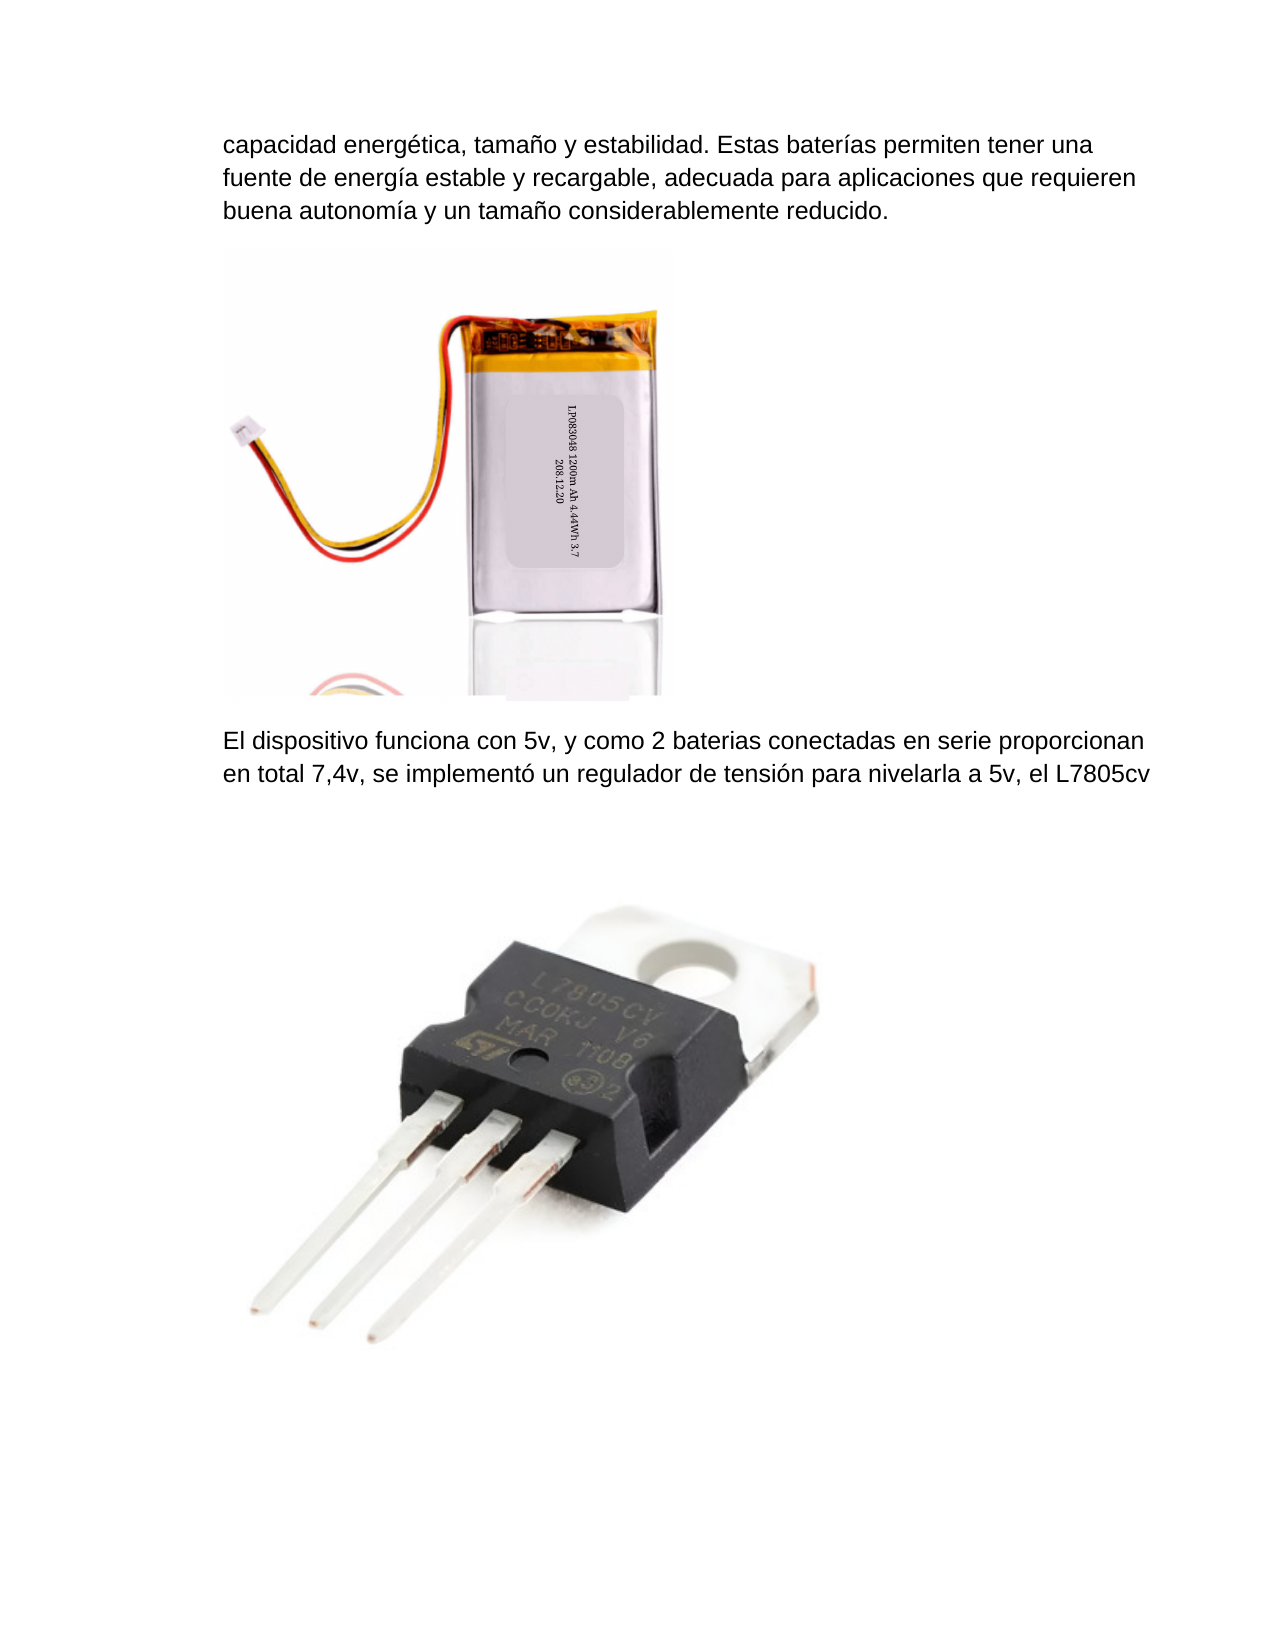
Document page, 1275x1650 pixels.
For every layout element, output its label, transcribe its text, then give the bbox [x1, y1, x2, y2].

picture [222, 812, 848, 1438]
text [223, 130, 1157, 225]
picture [222, 249, 674, 701]
text El dispositivo funciona con 5v, y como 2 baterias conectadas en serie proporcionan en total 7,4v, se implementó un regulador de tensión para nivelarla a 5v, el L7805cv [223, 726, 1157, 788]
